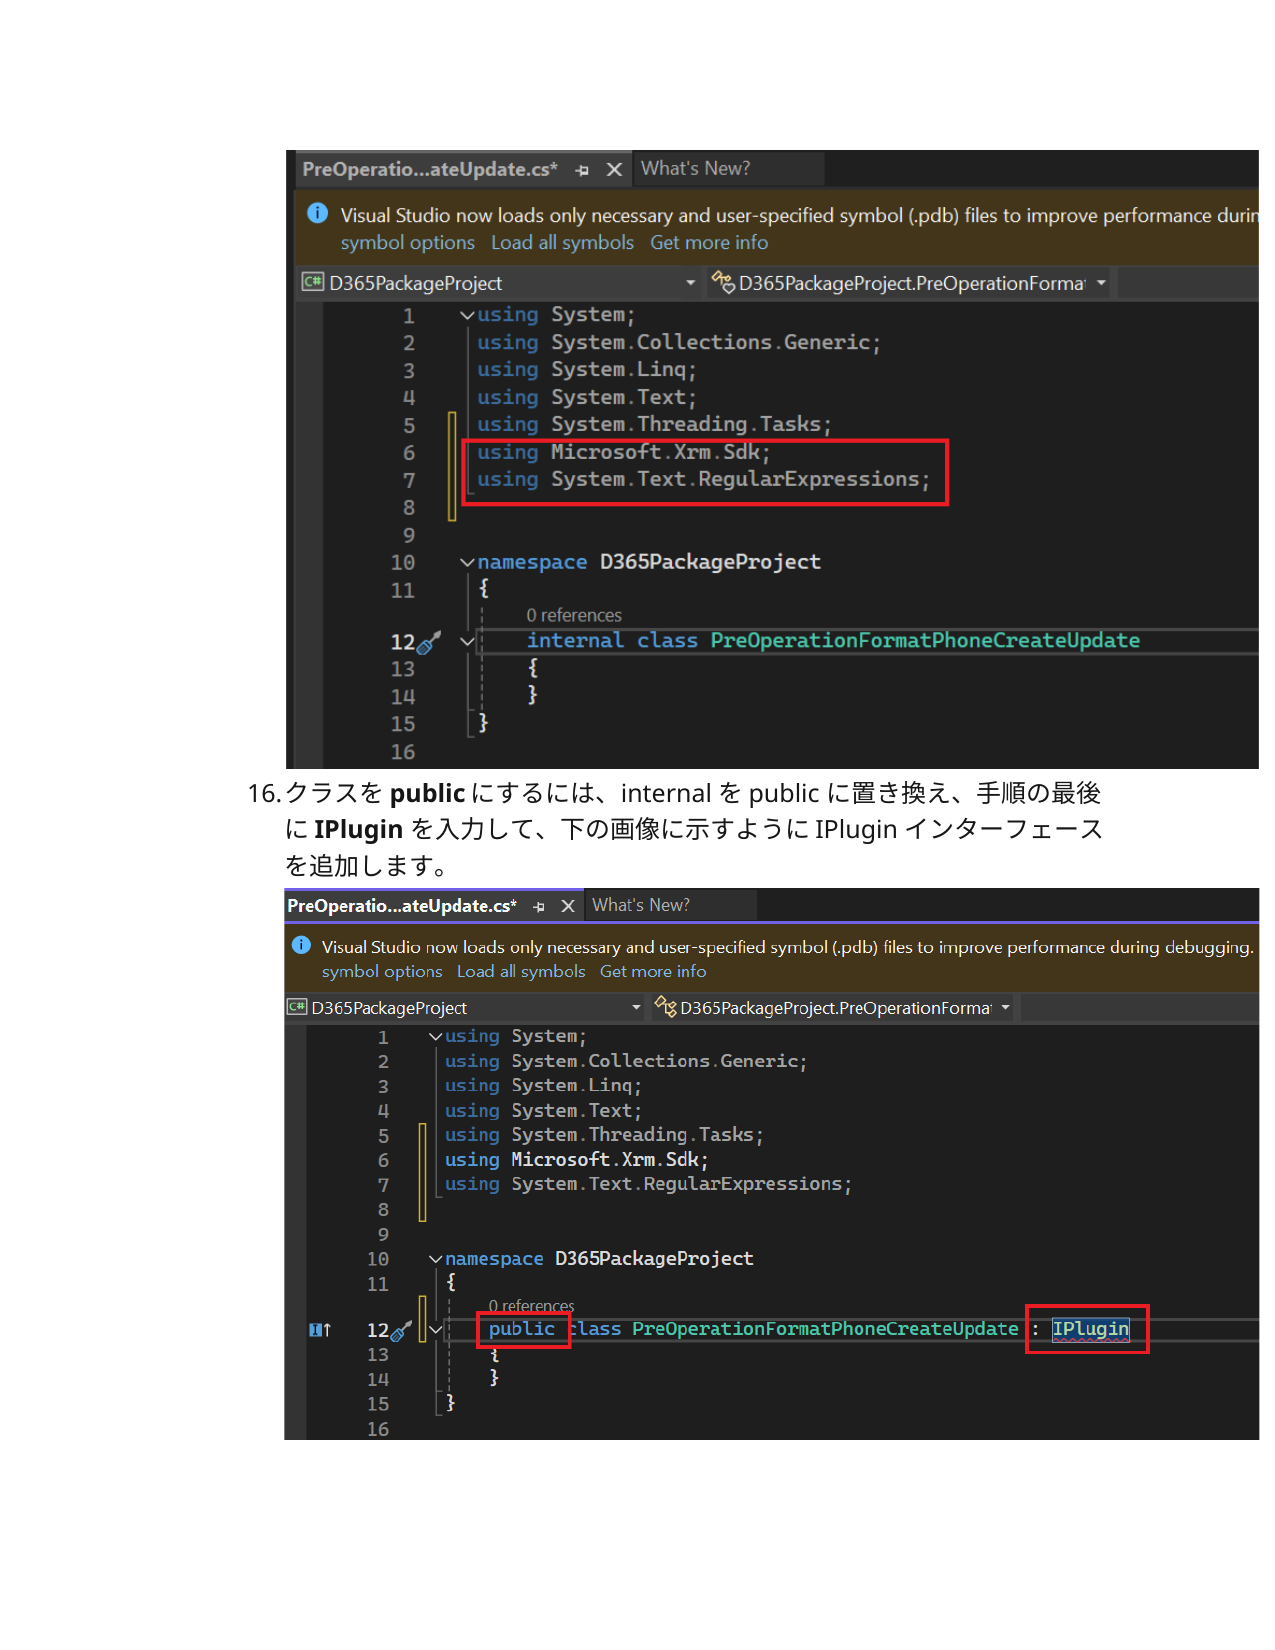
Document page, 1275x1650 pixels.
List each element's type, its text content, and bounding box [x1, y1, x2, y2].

picture [284, 150, 1260, 769]
picture [284, 887, 1260, 1440]
list クラスをpublicにするには、internal をpublic に置き換え、手順の最後にIPlugin を入力して、下の画像に示すようにIPlugin インターフェースを追加します。 [247, 774, 1125, 882]
